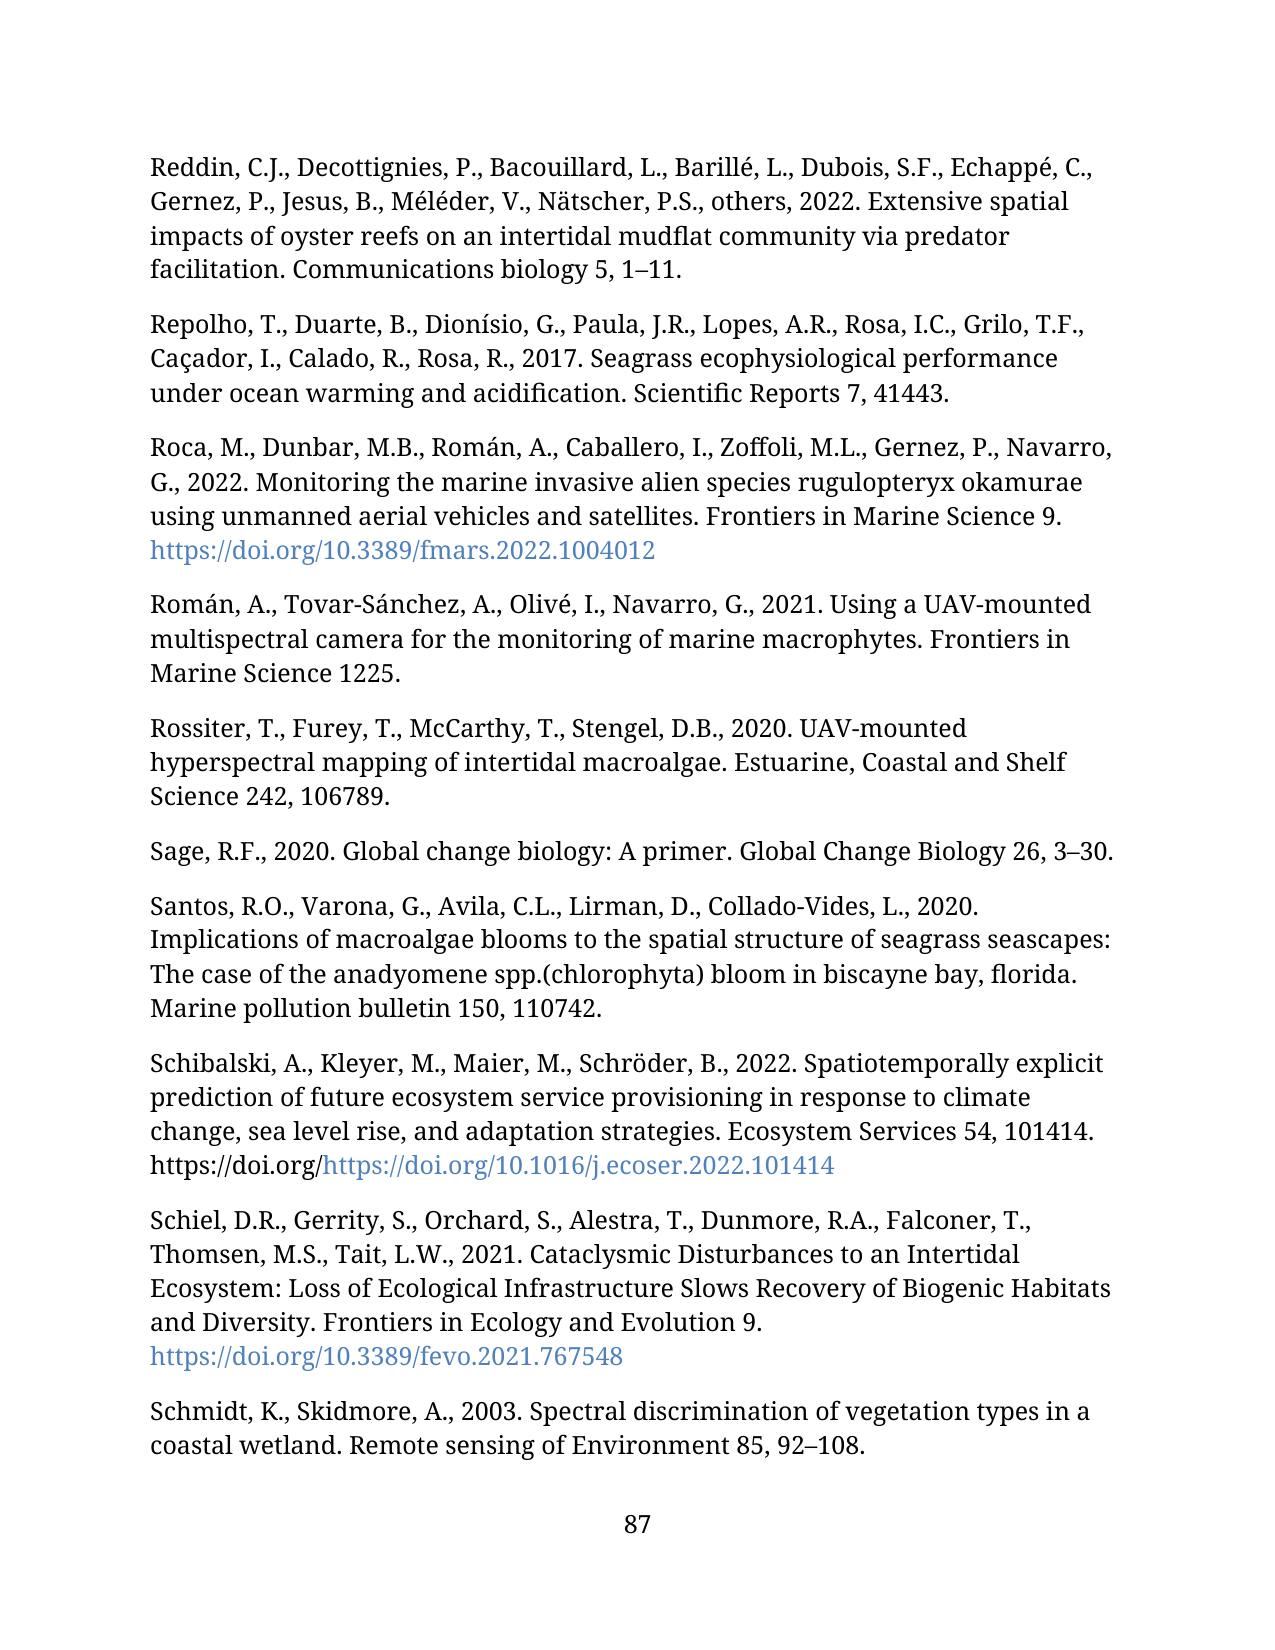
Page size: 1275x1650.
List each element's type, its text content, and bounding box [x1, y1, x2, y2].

text Roca, M., Dunbar, M.B., Román, A., Caballero, I., Zoffoli, M.L., Gernez, P., Navarro, G., 2022. Monitoring the marine invasive alien species rugulopteryx okamurae using unmanned aerial vehicles and satellites. Frontiers in Marine Science 9. https://doi.org/10.3389/fmars.2022.1004012 [150, 430, 1125, 566]
text Santos, R.O., Varona, G., Avila, C.L., Lirman, D., Collado-Vides, L., 2020. Implications of macroalgae blooms to the spatial structure of seagrass seascapes: The case of the anadyomene spp.(chlorophyta) bloom in biscayne bay, florida. Marine pollution bulletin 150, 110742. [150, 888, 1125, 1024]
text Schmidt, K., Skidmore, A., 2003. Spectral discrimination of vegetation types in a coastal wetland. Remote sensing of Environment 85, 92–108. [150, 1393, 1125, 1462]
text Repolho, T., Duarte, B., Dionı́sio, G., Paula, J.R., Lopes, A.R., Rosa, I.C., Grilo, T.F., Caçador, I., Calado, R., Rosa, R., 2017. Seagrass ecophysiological performance under ocean warming and acidification. Scientific Reports 7, 41443. [150, 307, 1125, 409]
text Rossiter, T., Furey, T., McCarthy, T., Stengel, D.B., 2020. UAV-mounted hyperspectral mapping of intertidal macroalgae. Estuarine, Coastal and Shelf Science 242, 106789. [150, 710, 1125, 812]
text Román, A., Tovar-Sánchez, A., Olivé, I., Navarro, G., 2021. Using a UAV-mounted multispectral camera for the monitoring of marine macrophytes. Frontiers in Marine Science 1225. [150, 587, 1125, 689]
text Sage, R.F., 2020. Global change biology: A primer. Global Change Biology 26, 3–30. [150, 833, 1125, 867]
text Schibalski, A., Kleyer, M., Maier, M., Schröder, B., 2022. Spatiotemporally explicit prediction of future ecosystem service provisioning in response to climate change, sea level rise, and adaptation strategies. Ecosystem Services 54, 101414. https://doi.org/https://doi.org/10.1016/j.ecoser.2022.101414 [150, 1045, 1125, 1181]
text Schiel, D.R., Gerrity, S., Orchard, S., Alestra, T., Dunmore, R.A., Falconer, T., Thomsen, M.S., Tait, L.W., 2021. Cataclysmic Disturbances to an Intertidal Ecosystem: Loss of Ecological Infrastructure Slows Recovery of Biogenic Habitats and Diversity. Frontiers in Ecology and Evolution 9. https://doi.org/10.3389/fevo.2021.767548 [150, 1202, 1125, 1373]
text Reddin, C.J., Decottignies, P., Bacouillard, L., Barillé, L., Dubois, S.F., Echappé, C., Gernez, P., Jesus, B., Méléder, V., Nätscher, P.S., others, 2022. Extensive spatial impacts of oyster reefs on an intertidal mudflat community via predator facilitation. Communications biology 5, 1–11. [150, 150, 1125, 286]
